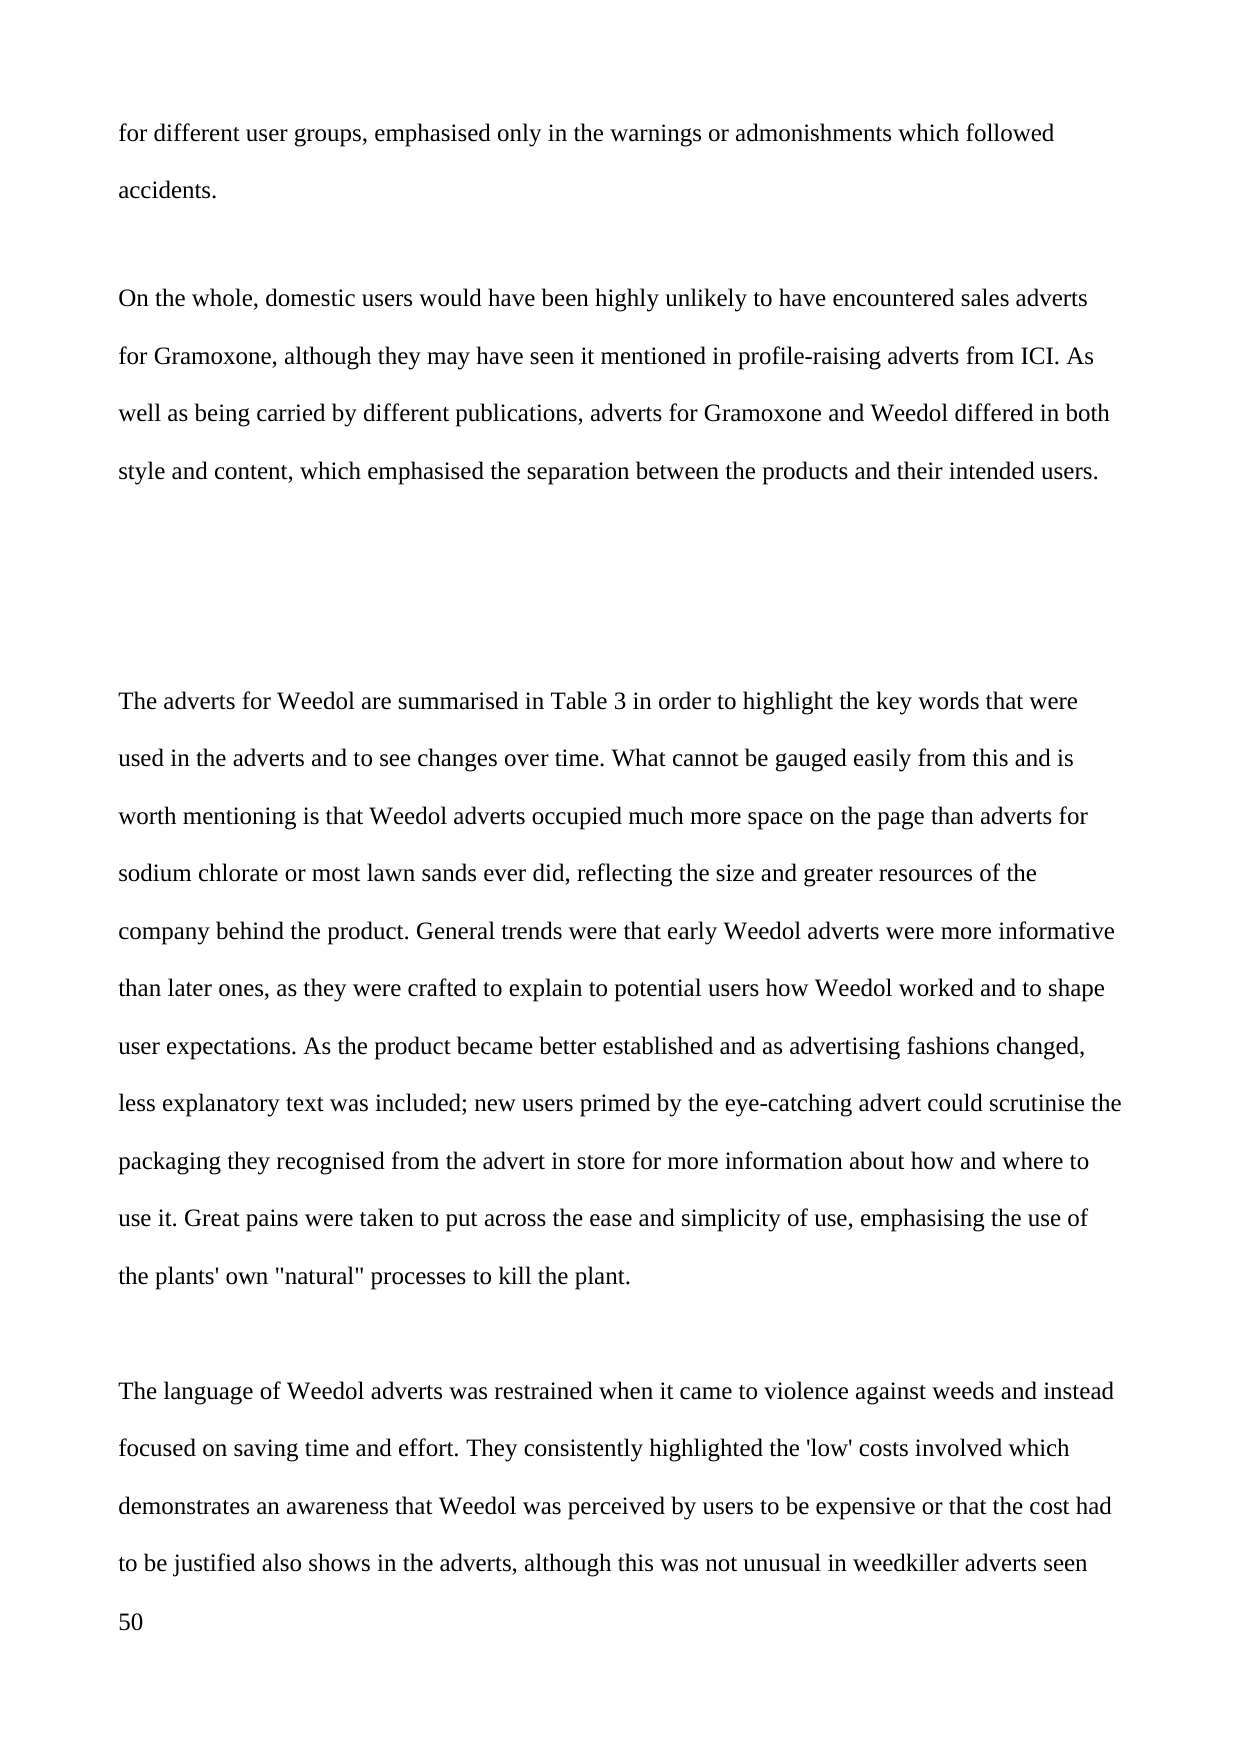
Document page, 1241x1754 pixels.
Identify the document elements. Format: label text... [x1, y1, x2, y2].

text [118, 1376, 1122, 1577]
text On the whole, domestic users would have been highly unlikely to have encountered sales adverts for Gramoxone, although they may have seen it mentioned in profile-raising adverts from ICI. As well as being carried by different publications, adverts for Gramoxone and Weedol differed in both style and content, which emphasised the separation between the products and their intended users. [118, 283, 1122, 485]
text The adverts for Weedol are summarised in Table 3 in order to highlight the key words that were used in the adverts and to see changes over time. What cannot be gauged easily from this and is worth mentioning is that Weedol adverts occupied much more space on the page than adverts for sodium chlorate or most lawn sands ever did, reflecting the size and greater resources of the company behind the product. General trends were that early Weedol adverts were more informative than later ones, as they were crafted to explain to potential users how Weedol worked and to shape user expectations. As the product became better established and as advertising fashions changed, less explanatory text was included; new users primed by the eye-catching advert could scrutinise the packaging they recognised from the advert in store for more information about how and where to use it. Great pains were taken to put across the ease and simplicity of use, emphasising the use of the plants' own "natural" processes to kill the plant. [118, 686, 1122, 1290]
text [118, 118, 1122, 204]
